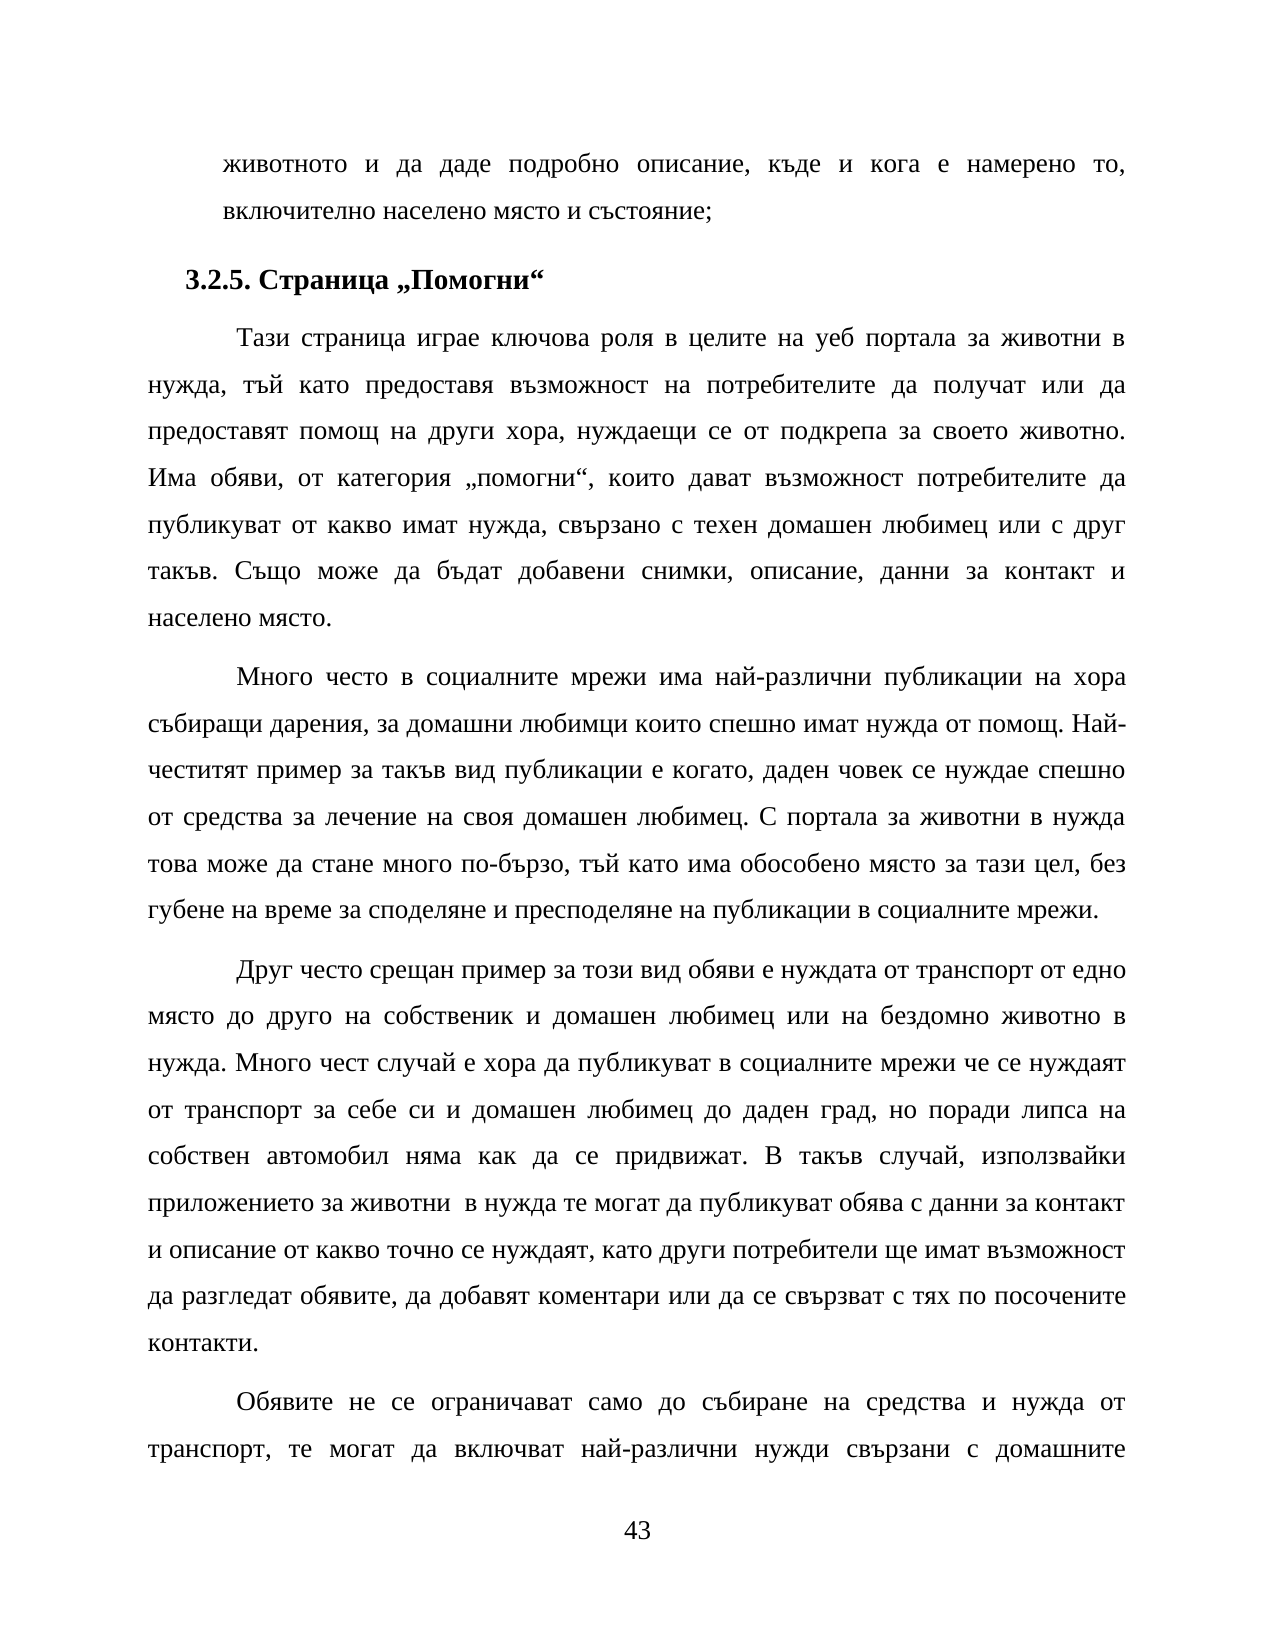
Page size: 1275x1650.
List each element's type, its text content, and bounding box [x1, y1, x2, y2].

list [185, 148, 1127, 225]
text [148, 1385, 1127, 1463]
text Тази страница играе ключова роля в целите на уеб портала за животни в нужда, тъй като предоставя възможност на потребителите да получат или да предоставят помощ на други хора, нуждаещи се от подкрепа за своето животно. Има обяви, от категория „помогни“, които дават възможност потребителите да публикуват от какво имат нужда, свързано с техен домашен любимец или с друг такъв. Също може да бъдат добавени снимки, описание, данни за контакт и населено място. [148, 321, 1127, 632]
text Друг често срещан пример за този вид обяви е нуждата от транспорт от едно място до друго на собственик и домашен любимец или на бездомно животно в нужда. Много чест случай е хора да публикуват в социалните мрежи че се нуждаят от транспорт за себе си и домашен любимец до даден град, но поради липса на собствен автомобил няма как да се придвижат. В такъв случай, използвайки приложението за животни в нужда те могат да публикуват обява с данни за контакт и описание от какво точно се нуждаят, като други потребители ще имат възможност да разгледат обявите, да добавят коментари или да се свързват с тях по посочените контакти. [148, 953, 1127, 1357]
text 3.2.5. Страница „Помогни“ [185, 262, 1127, 295]
text Много често в социалните мрежи има най-различни публикации на хора събиращи дарения, за домашни любимци които спешно имат нужда от помощ. Най-честитят пример за такъв вид публикации е когато, даден човек се нуждае спешно от средства за лечение на своя домашен любимец. С портала за животни в нужда това може да стане много по-бързо, тъй като има обособено място за тази цел, без губене на време за споделяне и пресподеляне на публикации в социалните мрежи. [148, 660, 1127, 925]
